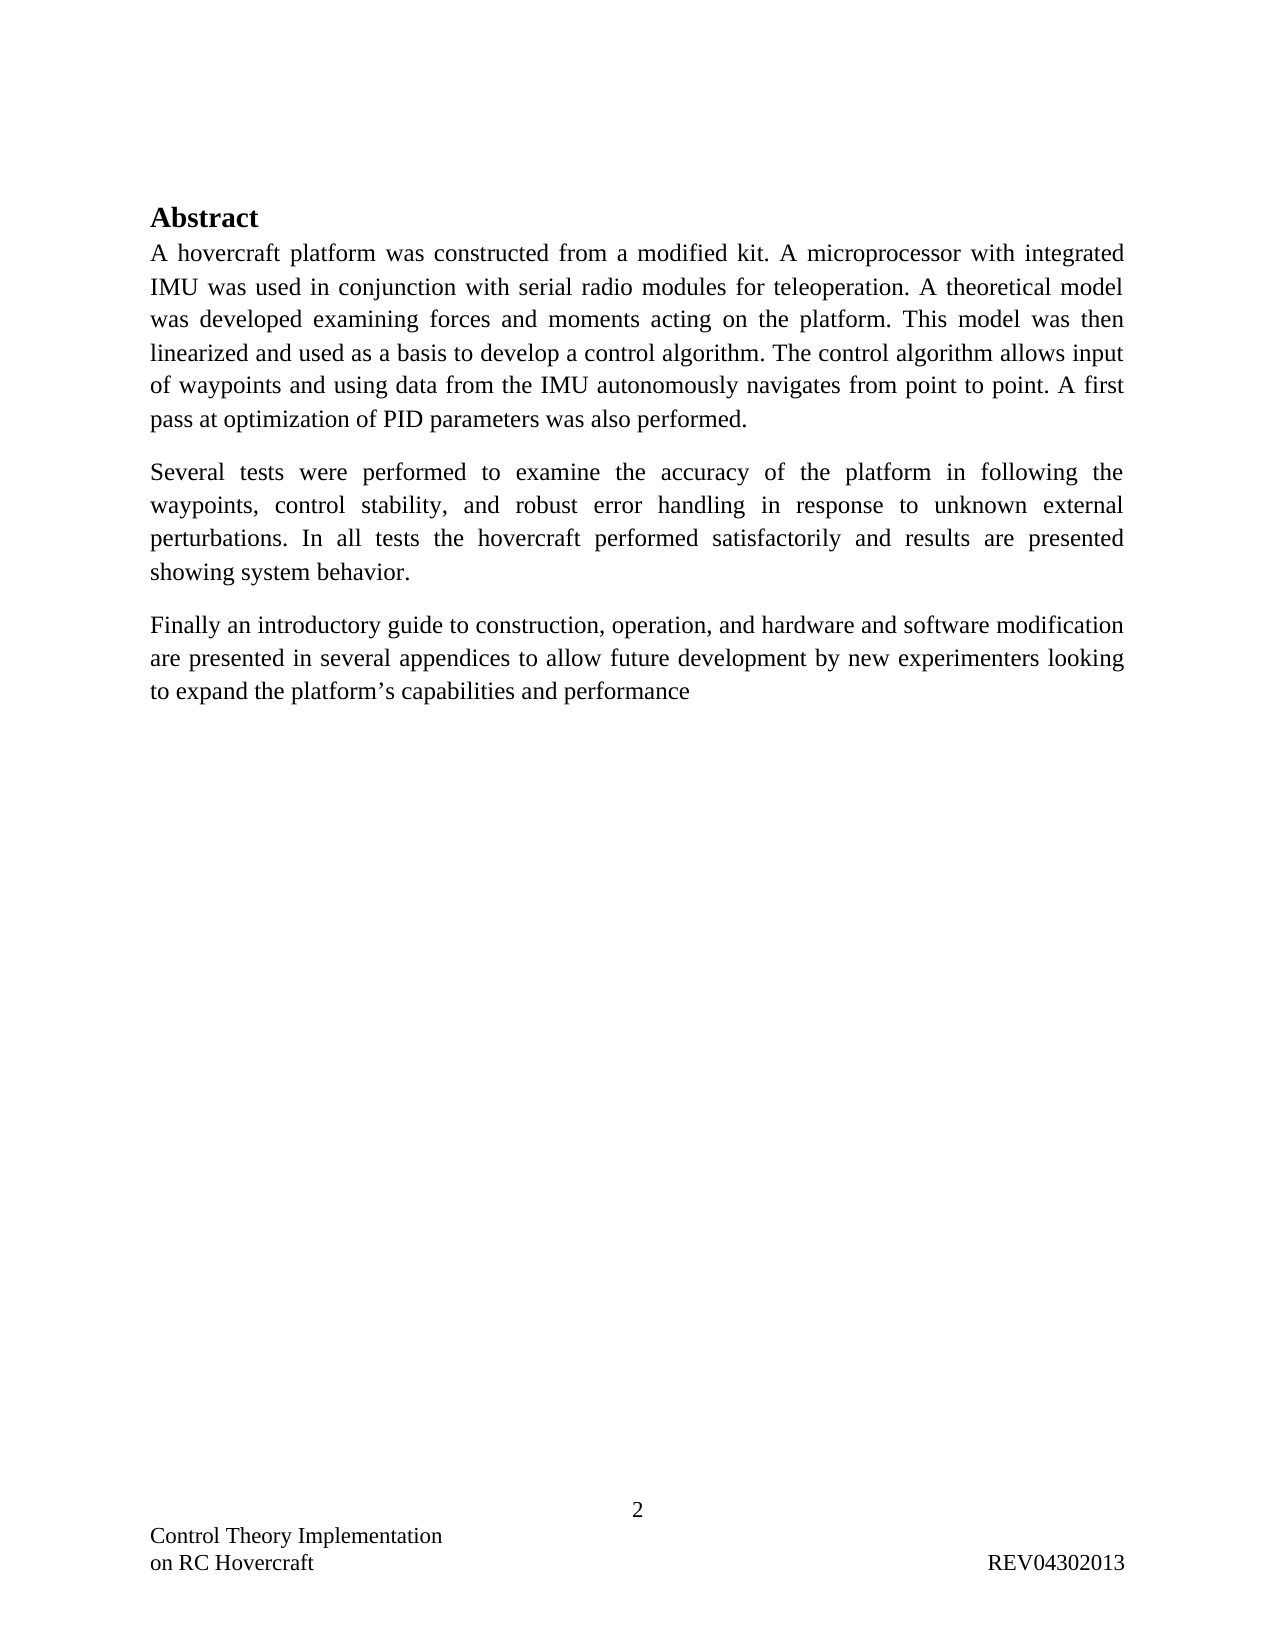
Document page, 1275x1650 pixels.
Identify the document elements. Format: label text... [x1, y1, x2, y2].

text Finally an introductory guide to construction, operation, and hardware and software modification are presented in several appendices to allow future development by new experimenters looking to expand the platform’s capabilities and performance [150, 610, 1125, 705]
text A hovercraft platform was constructed from a modified kit. A microprocessor with integrated IMU was used in conjunction with serial radio modules for teleoperation. A theoretical model was developed examining forces and moments acting on the platform. This model was then linearized and used as a basis to develop a control algorithm. The control algorithm allows input of waypoints and using data from the IMU autonomously navigates from point to point. A first pass at optimization of PID parameters was also performed. [150, 238, 1125, 432]
text Several tests were performed to examine the accuracy of the platform in following the waypoints, control stability, and robust error handling in response to unknown external perturbations. In all tests the hovercraft performed satisfactorily and results are presented showing system behavior. [150, 457, 1125, 585]
subtitle Abstract [150, 200, 1125, 233]
